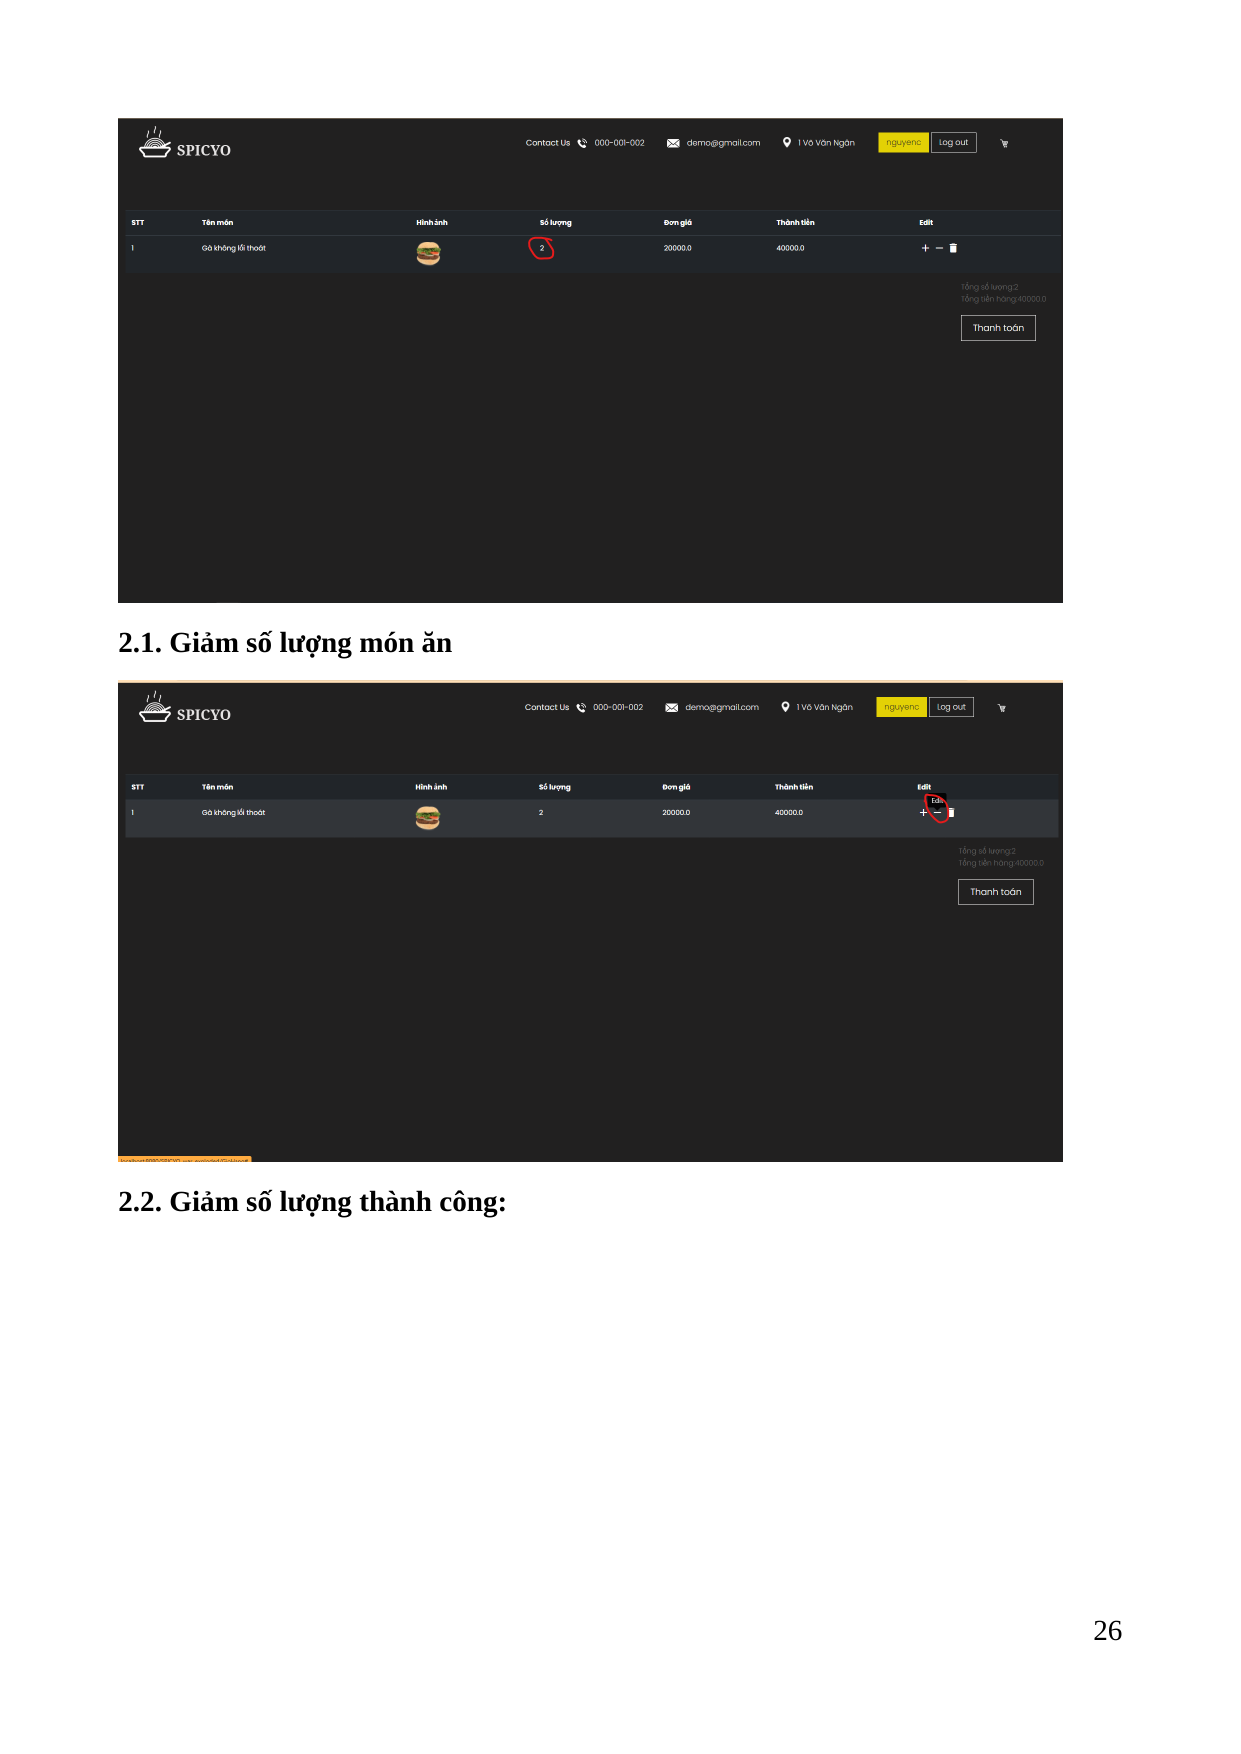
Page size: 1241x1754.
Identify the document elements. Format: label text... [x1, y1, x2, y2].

text 2.2. Giảm số lượng thành công: [118, 1184, 1122, 1218]
picture [118, 118, 1063, 603]
picture [118, 680, 1063, 1162]
text 2.1. Giảm số lượng món ăn [118, 625, 1122, 658]
